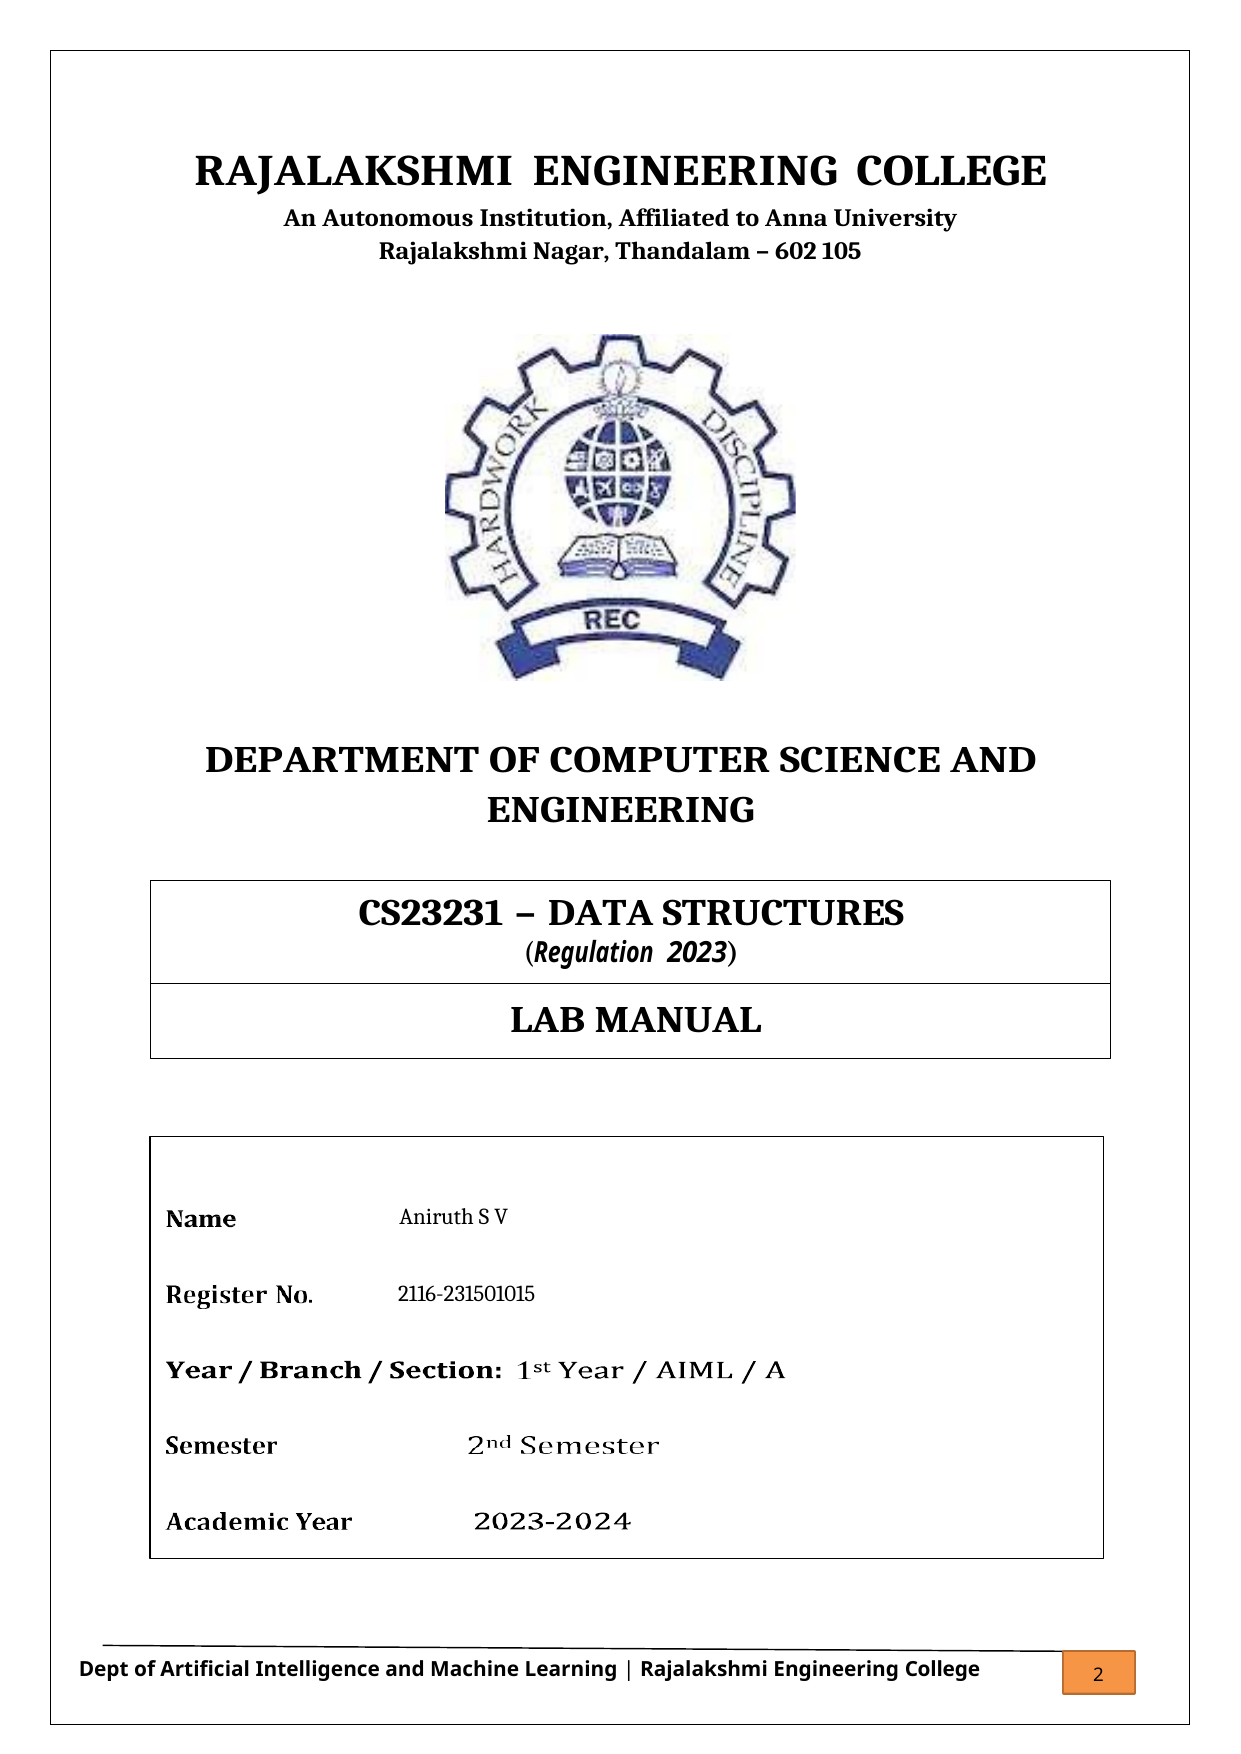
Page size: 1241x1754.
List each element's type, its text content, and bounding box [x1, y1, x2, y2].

picture [165, 1512, 352, 1530]
picture [166, 1285, 307, 1309]
text DEPARTMENT OF COMPUTER SCIENCE AND ENGINEERING [100, 739, 1141, 831]
picture [521, 1436, 659, 1454]
picture [517, 1361, 531, 1379]
picture [486, 1435, 511, 1448]
picture [468, 1436, 483, 1454]
text RAJALAKSHMI ENGINEERING COLLEGE [98, 146, 1143, 196]
picture [445, 334, 796, 681]
text An Autonomous Institution, Affiliated to Anna University Rajalakshmi Nagar, Thandalam – 602 105 [208, 204, 1032, 266]
picture [166, 1436, 277, 1454]
